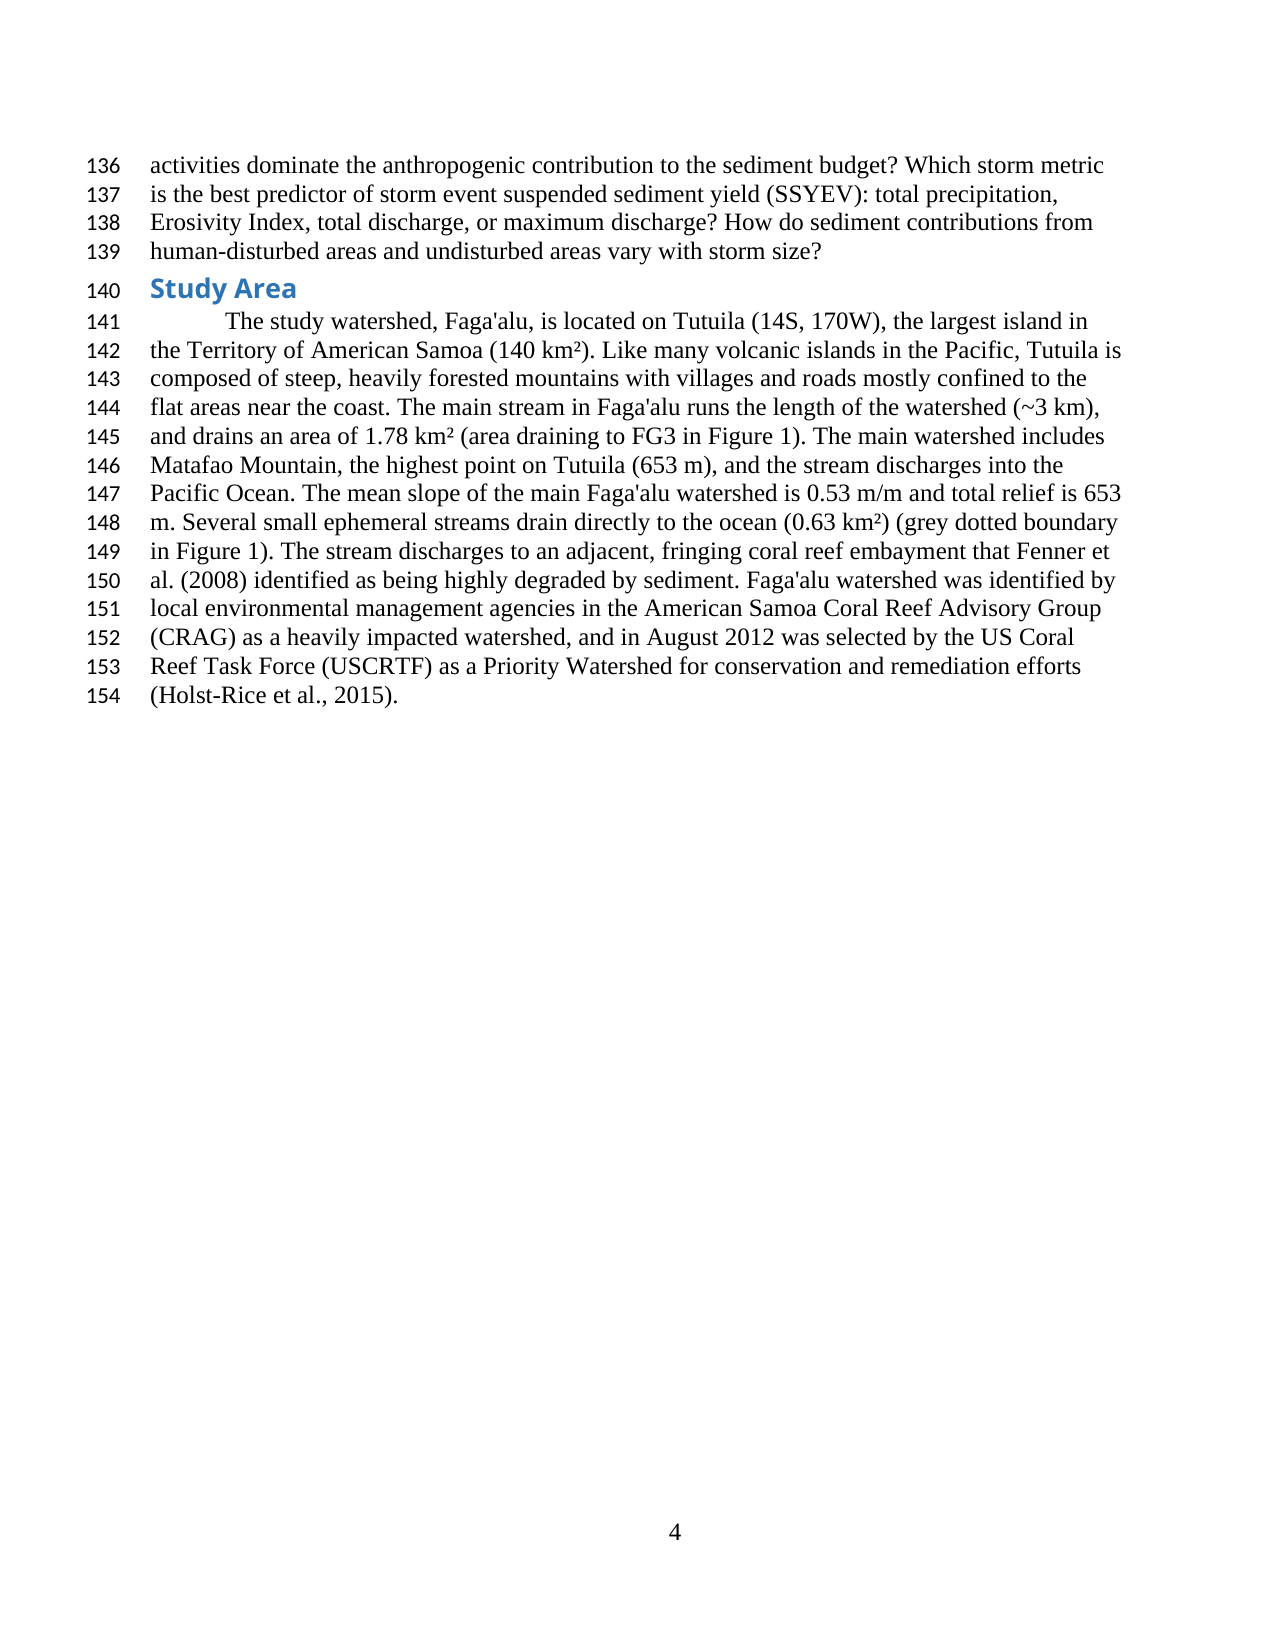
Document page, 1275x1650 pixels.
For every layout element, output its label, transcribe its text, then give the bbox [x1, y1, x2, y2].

subtitle Study Area [150, 269, 1125, 306]
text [150, 150, 1125, 265]
text The study watershed, Faga'alu, is located on Tutuila (14S, 170W), the largest island in the Territory of American Samoa (140 km²). Like many volcanic islands in the Pacific, Tutuila is composed of steep, heavily forested mountains with villages and roads mostly confined to the flat areas near the coast. The main stream in Faga'alu runs the length of the watershed (~3 km), and drains an area of 1.78 km² (area draining to FG3 in Figure 1). The main watershed includes Matafao Mountain, the highest point on Tutuila (653 m), and the stream discharges into the Pacific Ocean. The mean slope of the main Faga'alu watershed is 0.53 m/m and total relief is 653 m. Several small ephemeral streams drain directly to the ocean (0.63 km²) (grey dotted boundary in Figure 1). The stream discharges to an adjacent, fringing coral reef embayment that Fenner et al. (2008) identified as being highly degraded by sediment. Faga'alu watershed was identified by local environmental management agencies in the American Samoa Coral Reef Advisory Group (CRAG) as a heavily impacted watershed, and in August 2012 was selected by the US Coral Reef Task Force (USCRTF) as a Priority Watershed for conservation and remediation efforts (Holst-Rice et al., 2015). [150, 306, 1125, 708]
